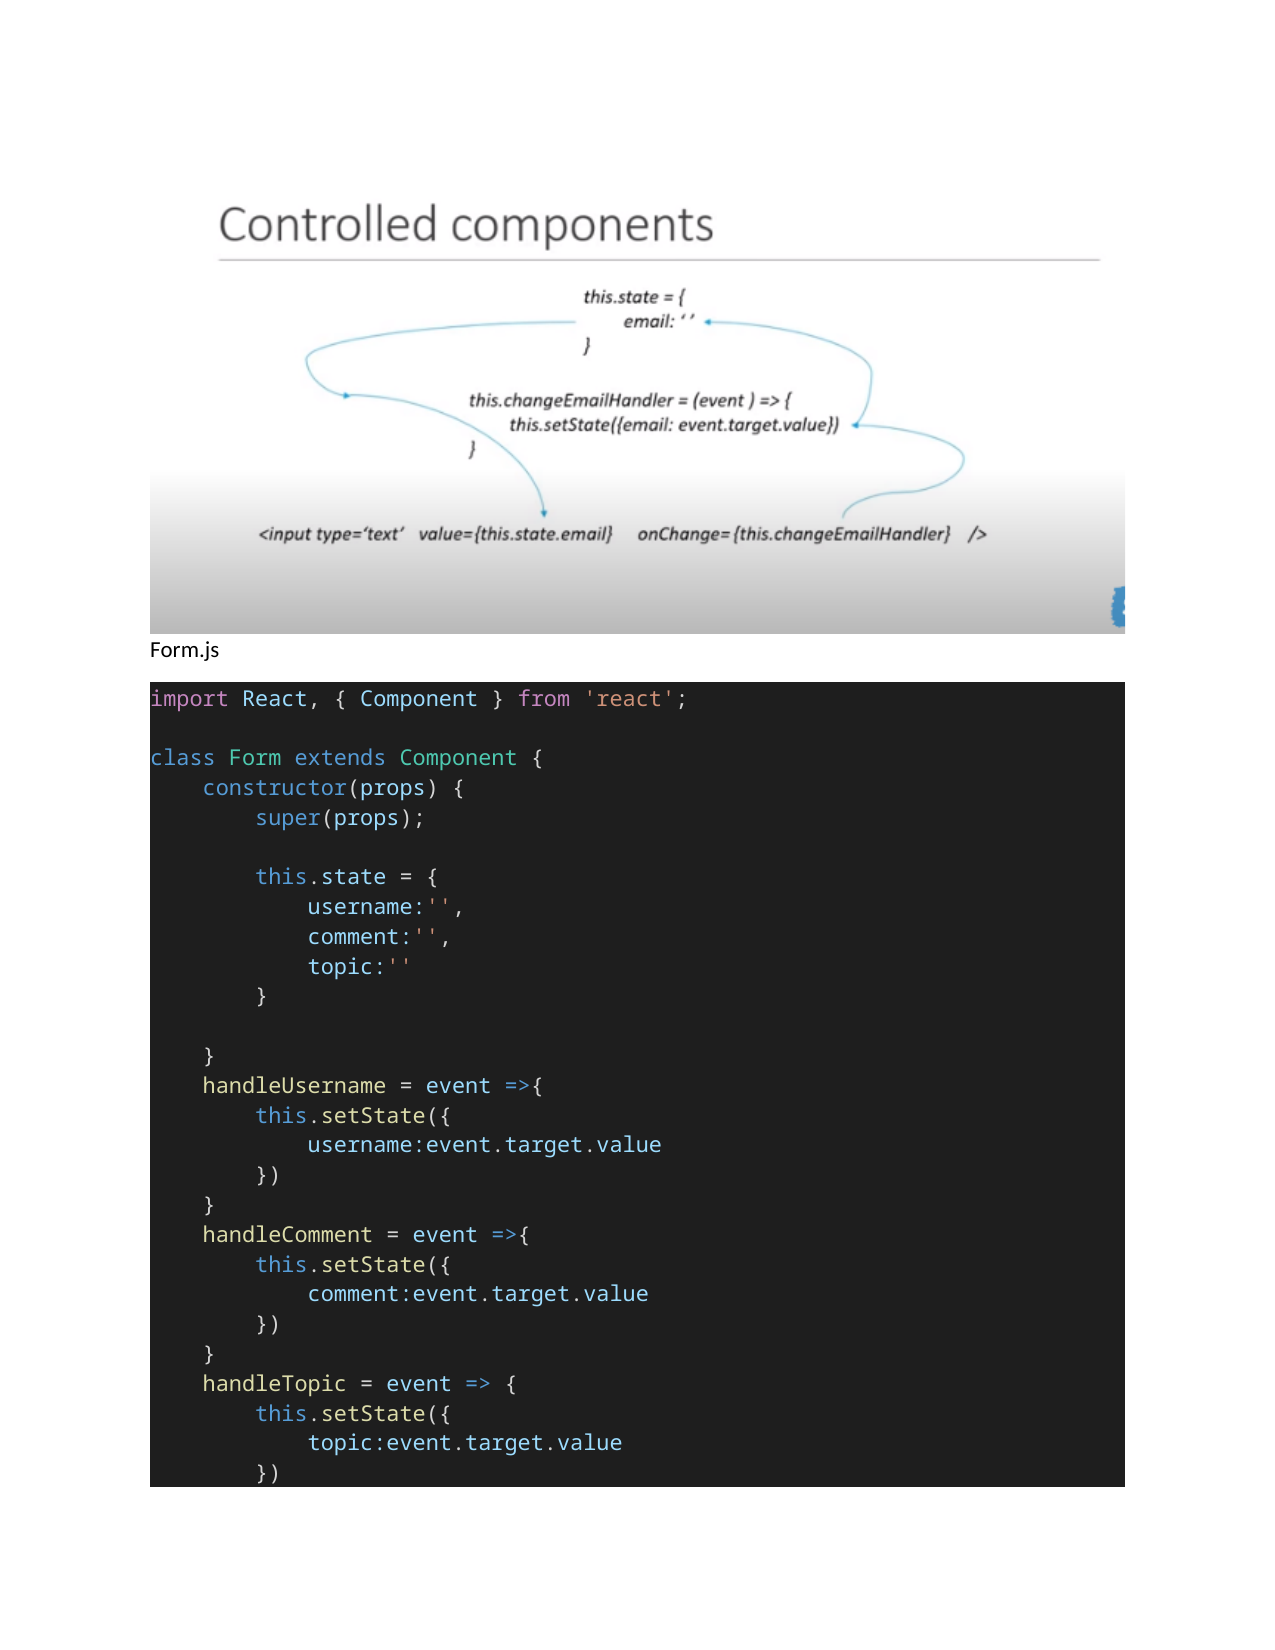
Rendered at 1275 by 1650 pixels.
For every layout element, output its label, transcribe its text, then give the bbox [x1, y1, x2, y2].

text username:event.target.value [150, 1129, 1125, 1159]
text }) [150, 1159, 1125, 1189]
text }) [150, 1308, 1125, 1338]
text username:'', [150, 891, 1125, 921]
text topic:event.target.value [150, 1427, 1125, 1457]
text handleTopic = event => { [150, 1368, 1125, 1397]
text constructor(props) { [150, 772, 1125, 802]
text comment:event.target.value [150, 1278, 1125, 1308]
picture [150, 196, 1125, 634]
text super(props); [150, 802, 1125, 831]
text topic:'' [150, 951, 1125, 980]
text } [150, 980, 1125, 1010]
text Form.js [150, 634, 1125, 664]
text import React, { Component } from 'react'; [150, 682, 1125, 712]
text } [150, 1189, 1125, 1219]
text handleComment = event =>{ [150, 1219, 1125, 1248]
text } [150, 1338, 1125, 1368]
text this.state = { [150, 861, 1125, 891]
text this.setState({ [150, 1099, 1125, 1129]
text comment:'', [150, 921, 1125, 951]
text this.setState({ [150, 1397, 1125, 1427]
text class Form extends Component { [150, 742, 1125, 772]
text }) [150, 1457, 1125, 1487]
text this.setState({ [150, 1248, 1125, 1278]
text handleUsername = event =>{ [150, 1070, 1125, 1099]
text } [150, 1040, 1125, 1070]
